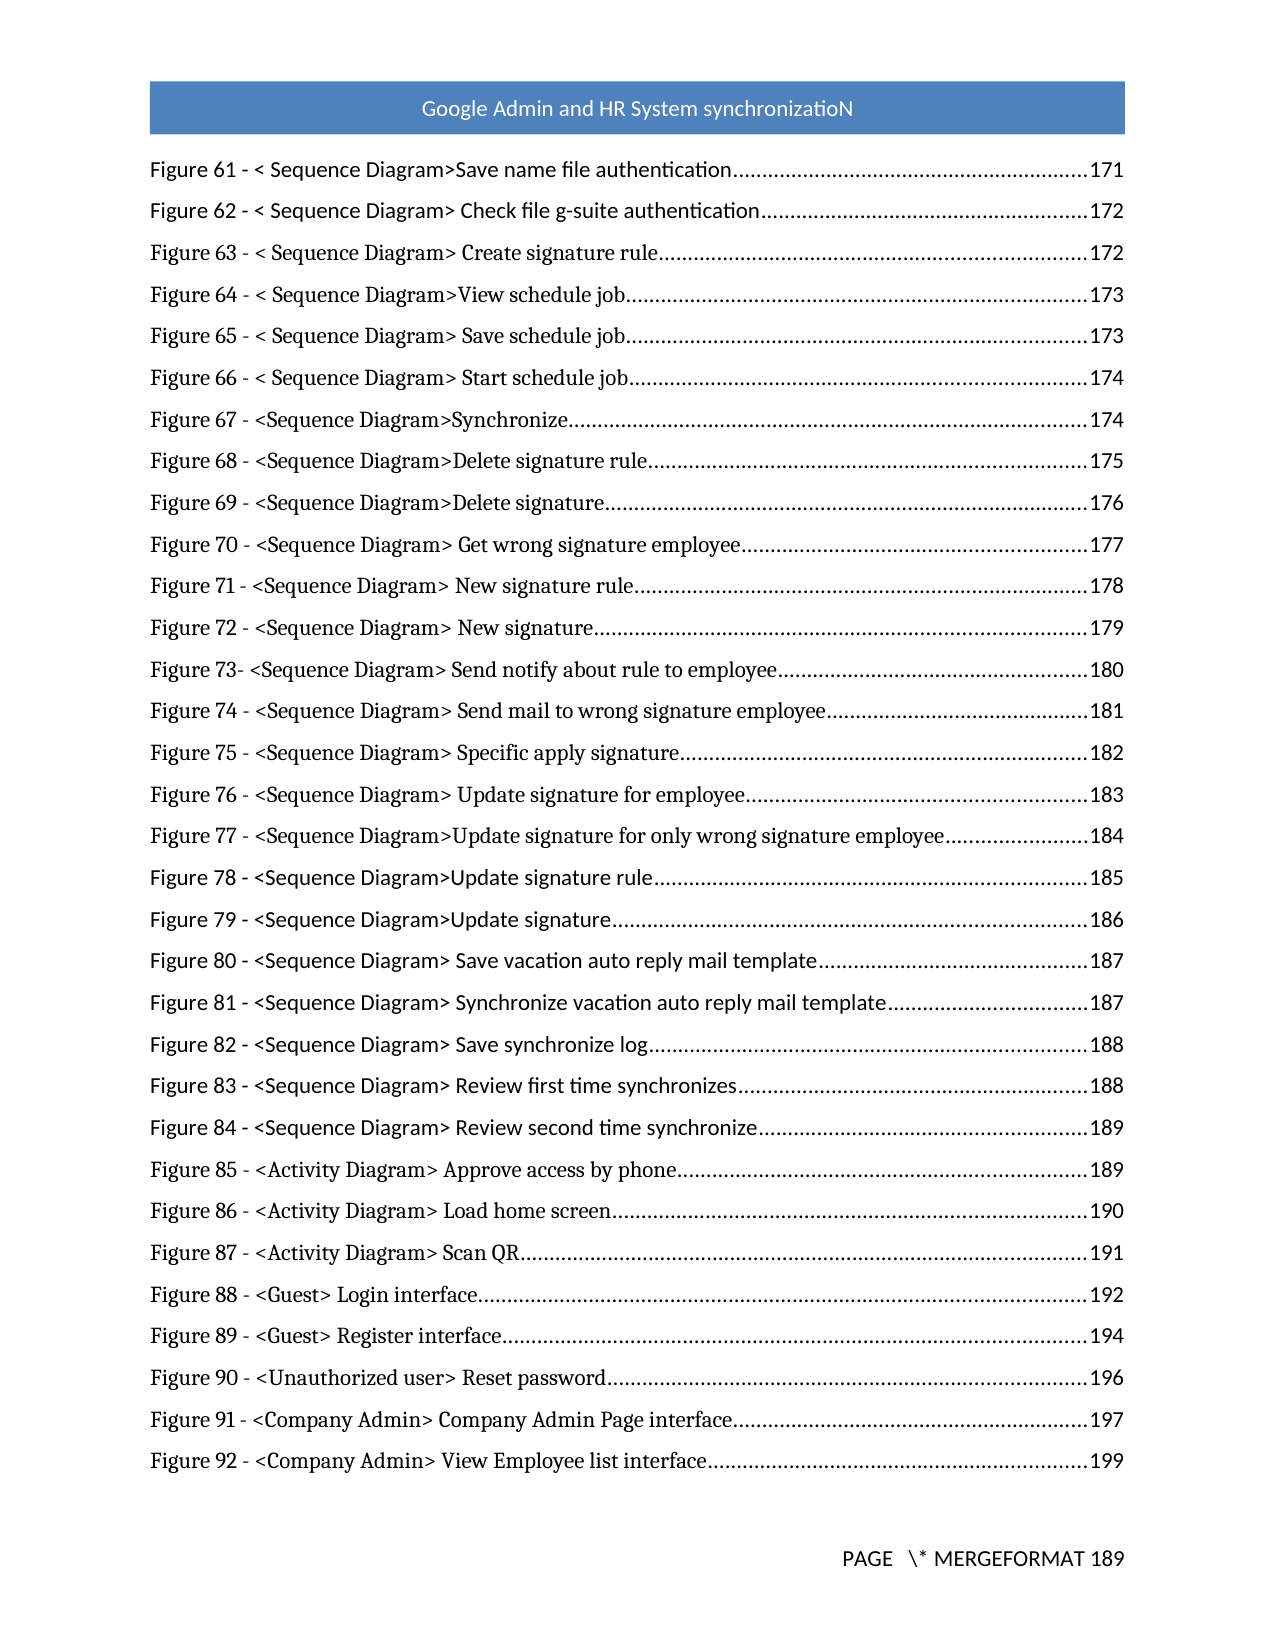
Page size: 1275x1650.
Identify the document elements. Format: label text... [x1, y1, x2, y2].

text Figure 80 - <Sequence Diagram> Save vacation auto reply mail template 187 [150, 942, 1125, 979]
text Figure 74 - <Sequence Diagram> Send mail to wrong signature employee 181 [150, 692, 1125, 729]
text Figure 83 - <Sequence Diagram> Review first time synchronizes 188 [150, 1067, 1125, 1104]
text Figure 89 - <Guest> Register interface 194 [150, 1317, 1125, 1354]
text Figure 64 - < Sequence Diagram>View schedule job 173 [150, 275, 1125, 312]
text Figure 81 - <Sequence Diagram> Synchronize vacation auto reply mail template 187 [150, 983, 1125, 1021]
text Figure 71 - <Sequence Diagram> New signature rule 178 [150, 567, 1125, 604]
text Figure 92 - <Company Admin> View Employee list interface 199 [150, 1442, 1125, 1479]
text Figure 88 - <Guest> Login interface 192 [150, 1275, 1125, 1312]
text Figure 87 - <Activity Diagram> Scan QR 191 [150, 1233, 1125, 1271]
text Figure 73- <Sequence Diagram> Send notify about rule to employee 180 [150, 650, 1125, 687]
text Figure 76 - <Sequence Diagram> Update signature for employee 183 [150, 775, 1125, 812]
text Figure 67 - <Sequence Diagram>Synchronize 174 [150, 400, 1125, 437]
text Figure 70 - <Sequence Diagram> Get wrong signature employee 177 [150, 525, 1125, 562]
text Figure 68 - <Sequence Diagram>Delete signature rule 175 [150, 442, 1125, 479]
text Figure 82 - <Sequence Diagram> Save synchronize log 188 [150, 1025, 1125, 1062]
text Figure 65 - < Sequence Diagram> Save schedule job 173 [150, 317, 1125, 354]
text Figure 77 - <Sequence Diagram>Update signature for only wrong signature employee 184 [150, 817, 1125, 854]
text Figure 75 - <Sequence Diagram> Specific apply signature 182 [150, 733, 1125, 771]
text Figure 90 - <Unauthorized user> Reset password 196 [150, 1358, 1125, 1396]
text Figure 85 - <Activity Diagram> Approve access by phone 189 [150, 1150, 1125, 1187]
text Figure 72 - <Sequence Diagram> New signature 179 [150, 608, 1125, 646]
text Figure 61 - < Sequence Diagram>Save name file authentication 171 [150, 150, 1125, 187]
text Figure 62 - < Sequence Diagram> Check file g-suite authentication 172 [150, 192, 1125, 229]
text Figure 69 - <Sequence Diagram>Delete signature 176 [150, 483, 1125, 521]
text Figure 79 - <Sequence Diagram>Update signature 186 [150, 900, 1125, 937]
text Figure 63 - < Sequence Diagram> Create signature rule 172 [150, 233, 1125, 271]
text Figure 86 - <Activity Diagram> Load home screen 190 [150, 1192, 1125, 1229]
text Figure 66 - < Sequence Diagram> Start schedule job 174 [150, 358, 1125, 396]
text Figure 91 - <Company Admin> Company Admin Page interface 197 [150, 1400, 1125, 1437]
text Figure 78 - <Sequence Diagram>Update signature rule 185 [150, 858, 1125, 896]
text Figure 84 - <Sequence Diagram> Review second time synchronize 189 [150, 1108, 1125, 1146]
